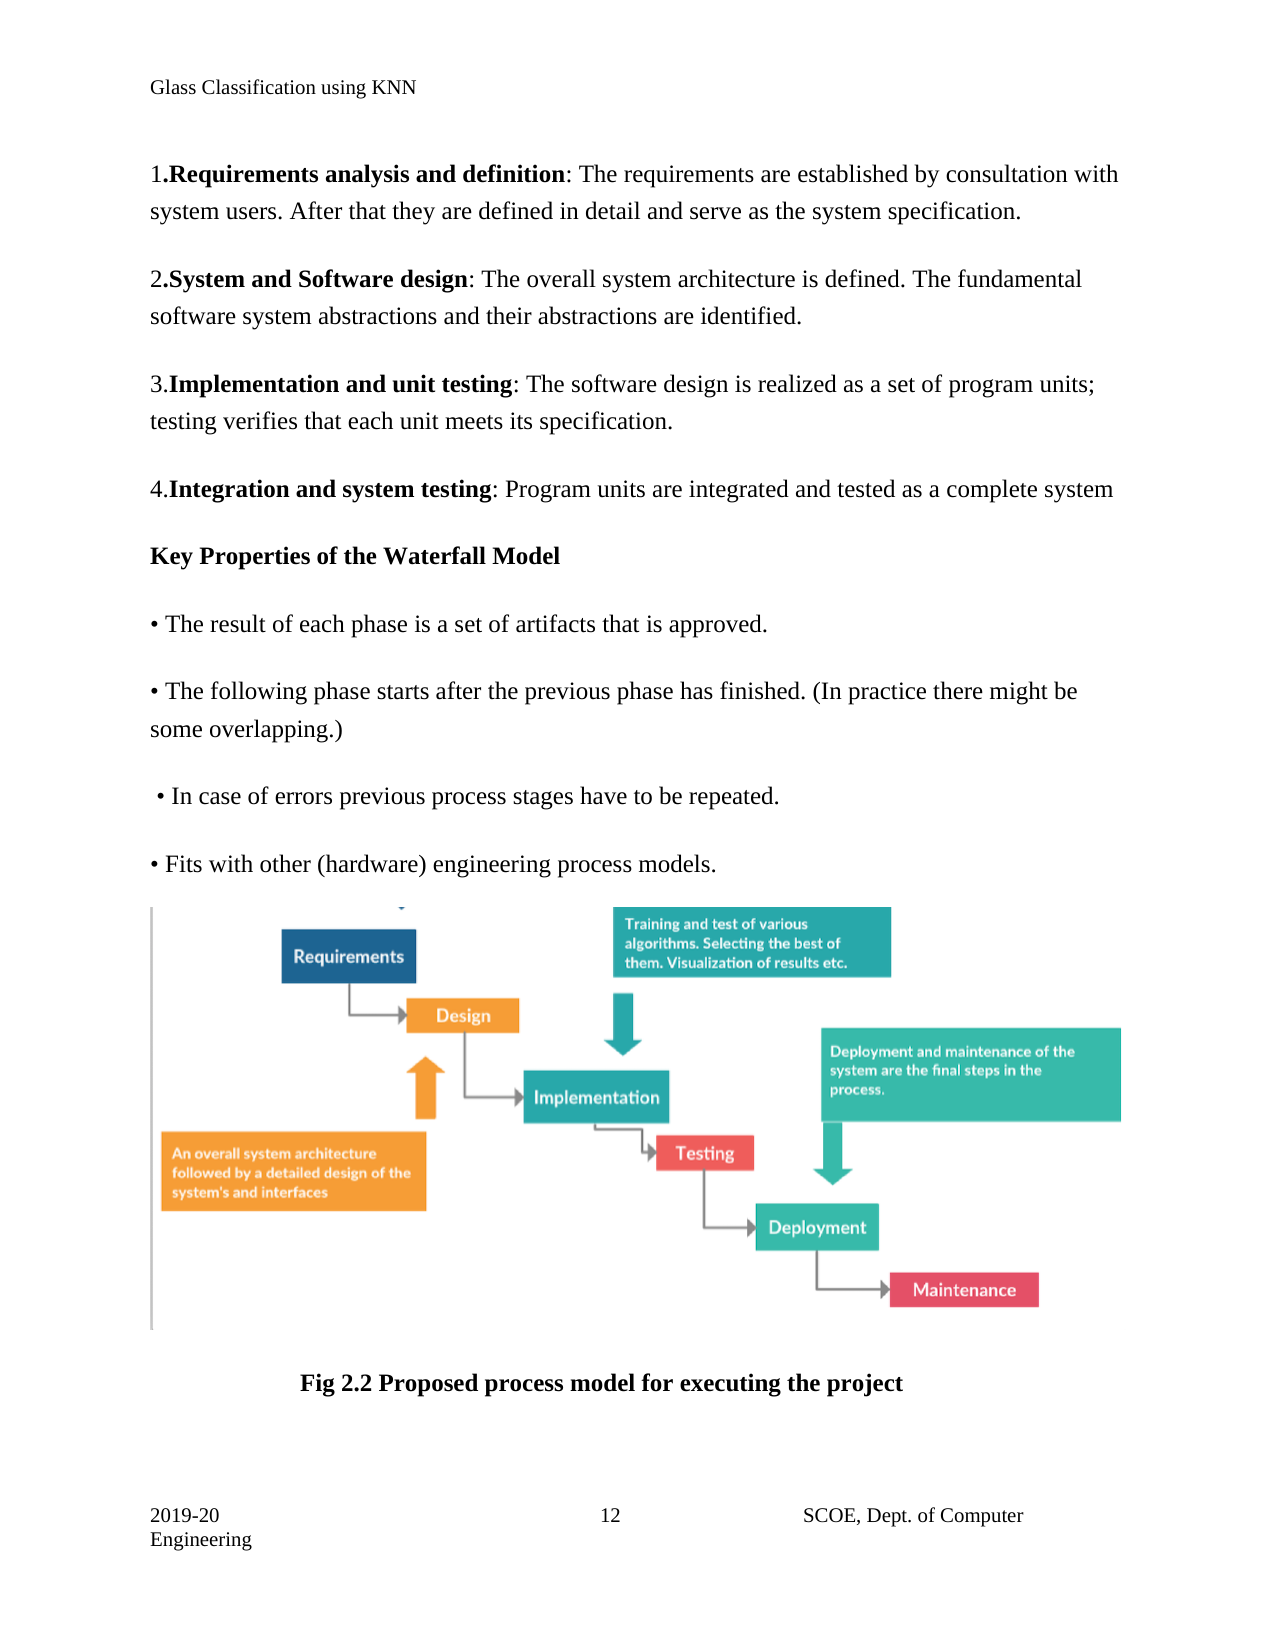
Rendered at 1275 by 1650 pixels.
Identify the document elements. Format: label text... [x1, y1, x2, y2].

picture [150, 907, 1125, 1330]
text Key Properties of the Waterfall Model [150, 532, 1125, 570]
text • The result of each phase is a set of artifacts that is approved. [150, 600, 1125, 637]
text 2.System and Software design: The overall system architecture is defined. The fundamental software system abstractions and their abstractions are identified. [150, 255, 1125, 330]
text • In case of errors previous process stages have to be repeated. [150, 772, 1125, 810]
text • Fits with other (hardware) engineering process models. [150, 840, 1125, 877]
text • The following phase starts after the previous phase has finished. (In practice there might be some overlapping.) [150, 667, 1125, 742]
text Fig 2.2 Proposed process model for executing the project [225, 1360, 1125, 1397]
text 1.Requirements analysis and definition: The requirements are established by consultation with system users. After that they are defined in detail and serve as the system specification. [150, 150, 1125, 225]
text 3.Implementation and unit testing: The software design is realized as a set of program units; testing verifies that each unit meets its specification. [150, 360, 1125, 435]
text 4.Integration and system testing: Program units are integrated and tested as a complete system [150, 465, 1125, 502]
